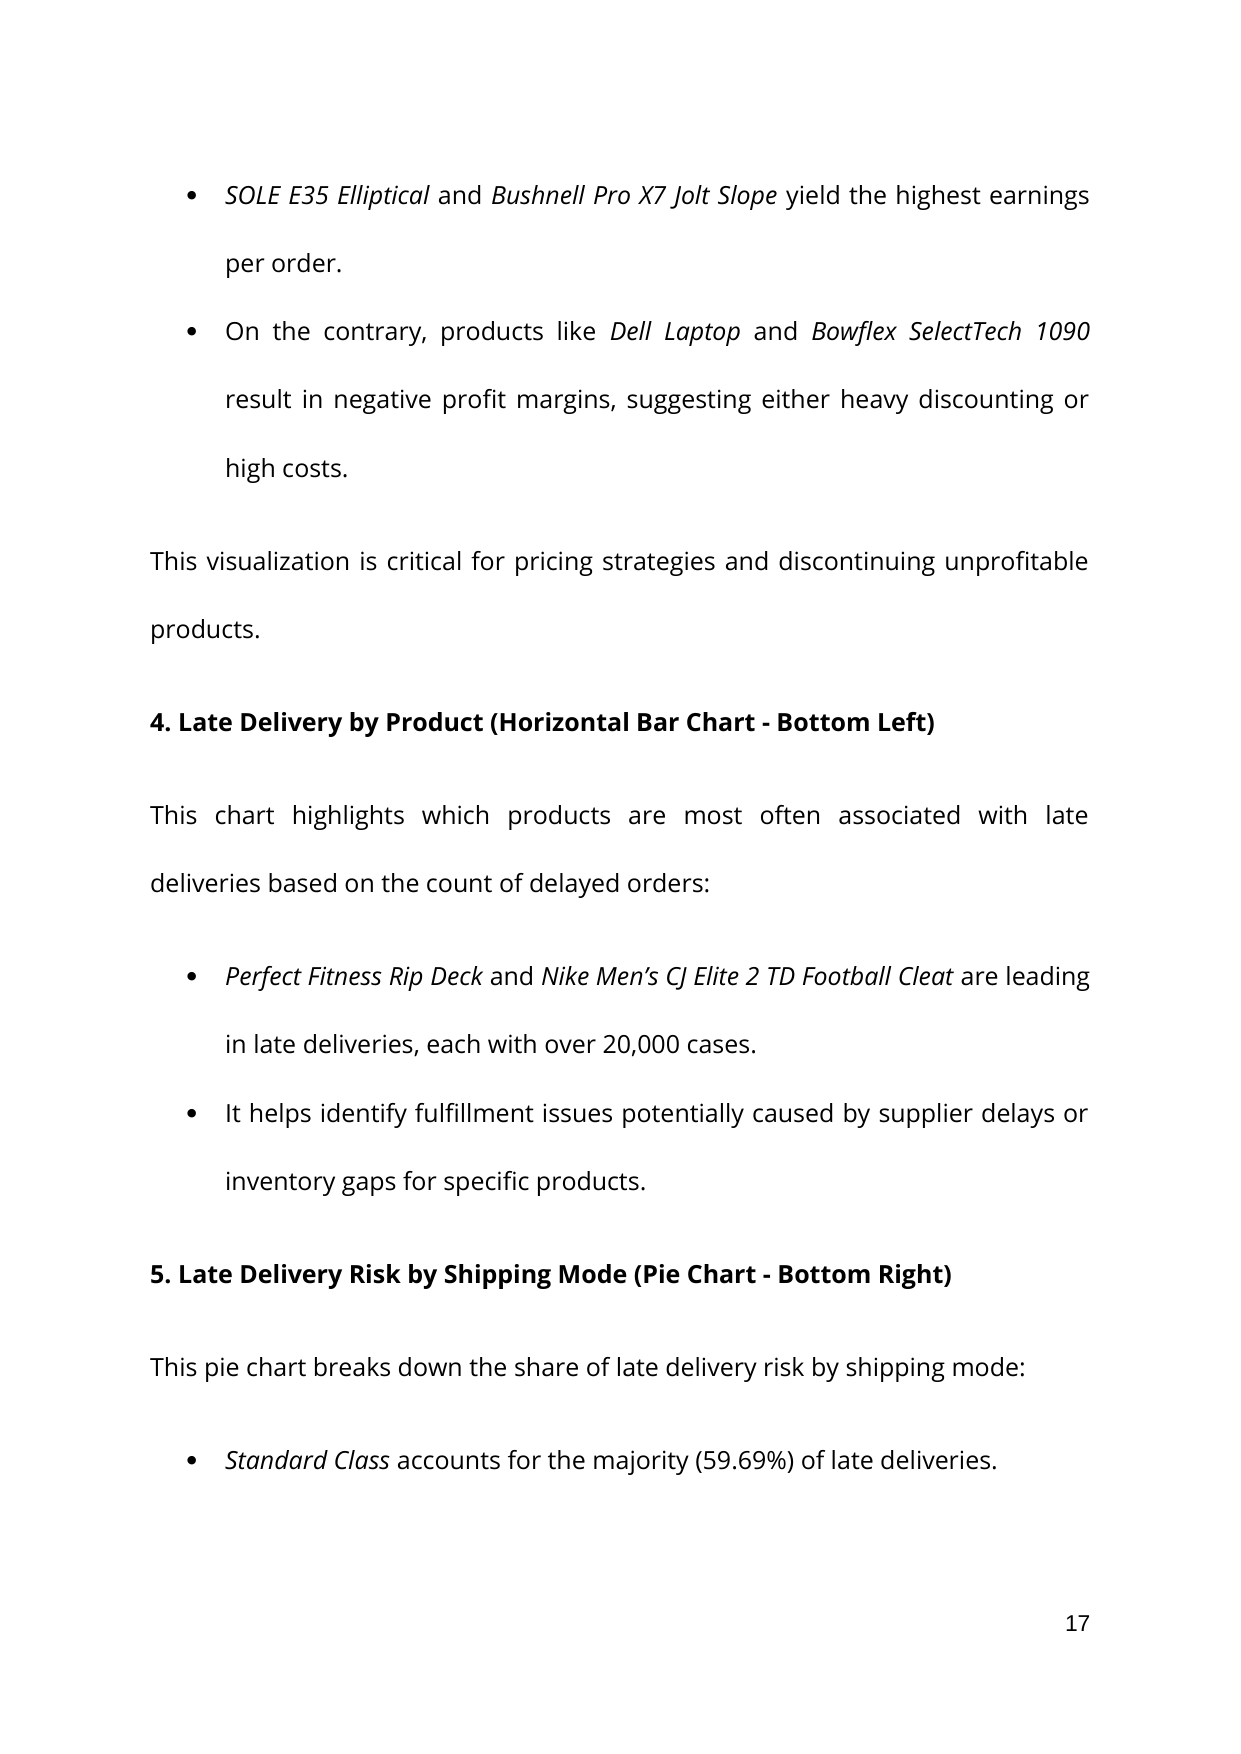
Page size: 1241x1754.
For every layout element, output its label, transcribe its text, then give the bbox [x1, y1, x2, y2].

list Perfect Fitness Rip Deck and Nike Men’s CJ Elite 2 TD Football Cleat are leading in late deliveries, each with over 20,000 cases. [187, 959, 1090, 1061]
text 5. Late Delivery Risk by Shipping Mode (Pie Chart - Bottom Right) [150, 1256, 1090, 1291]
text This chart highlights which products are most often associated with late deliveries based on the count of delayed orders: [150, 798, 1090, 900]
list It helps identify fulfillment issues potentially caused by supplier delays or inventory gaps for specific products. [187, 1095, 1090, 1197]
list SOLE E35 Elliptical and Bushnell Pro X7 Jolt Slope yield the highest earnings per order. [187, 178, 1090, 280]
list Standard Class accounts for the majority (59.69%) of late deliveries. [187, 1443, 1090, 1477]
text 4. Late Delivery by Product (Horizontal Bar Chart - Bottom Left) [150, 704, 1090, 739]
list On the contrary, products like Dell Laptop and Bowflex SelectTech 1090 result in negative profit margins, suggesting either heavy discounting or high costs. [187, 314, 1090, 484]
text This pie chart breaks down the share of late delivery risk by shipping mode: [150, 1349, 1090, 1384]
text This visualization is critical for pricing strategies and discontinuing unprofitable products. [150, 543, 1090, 646]
